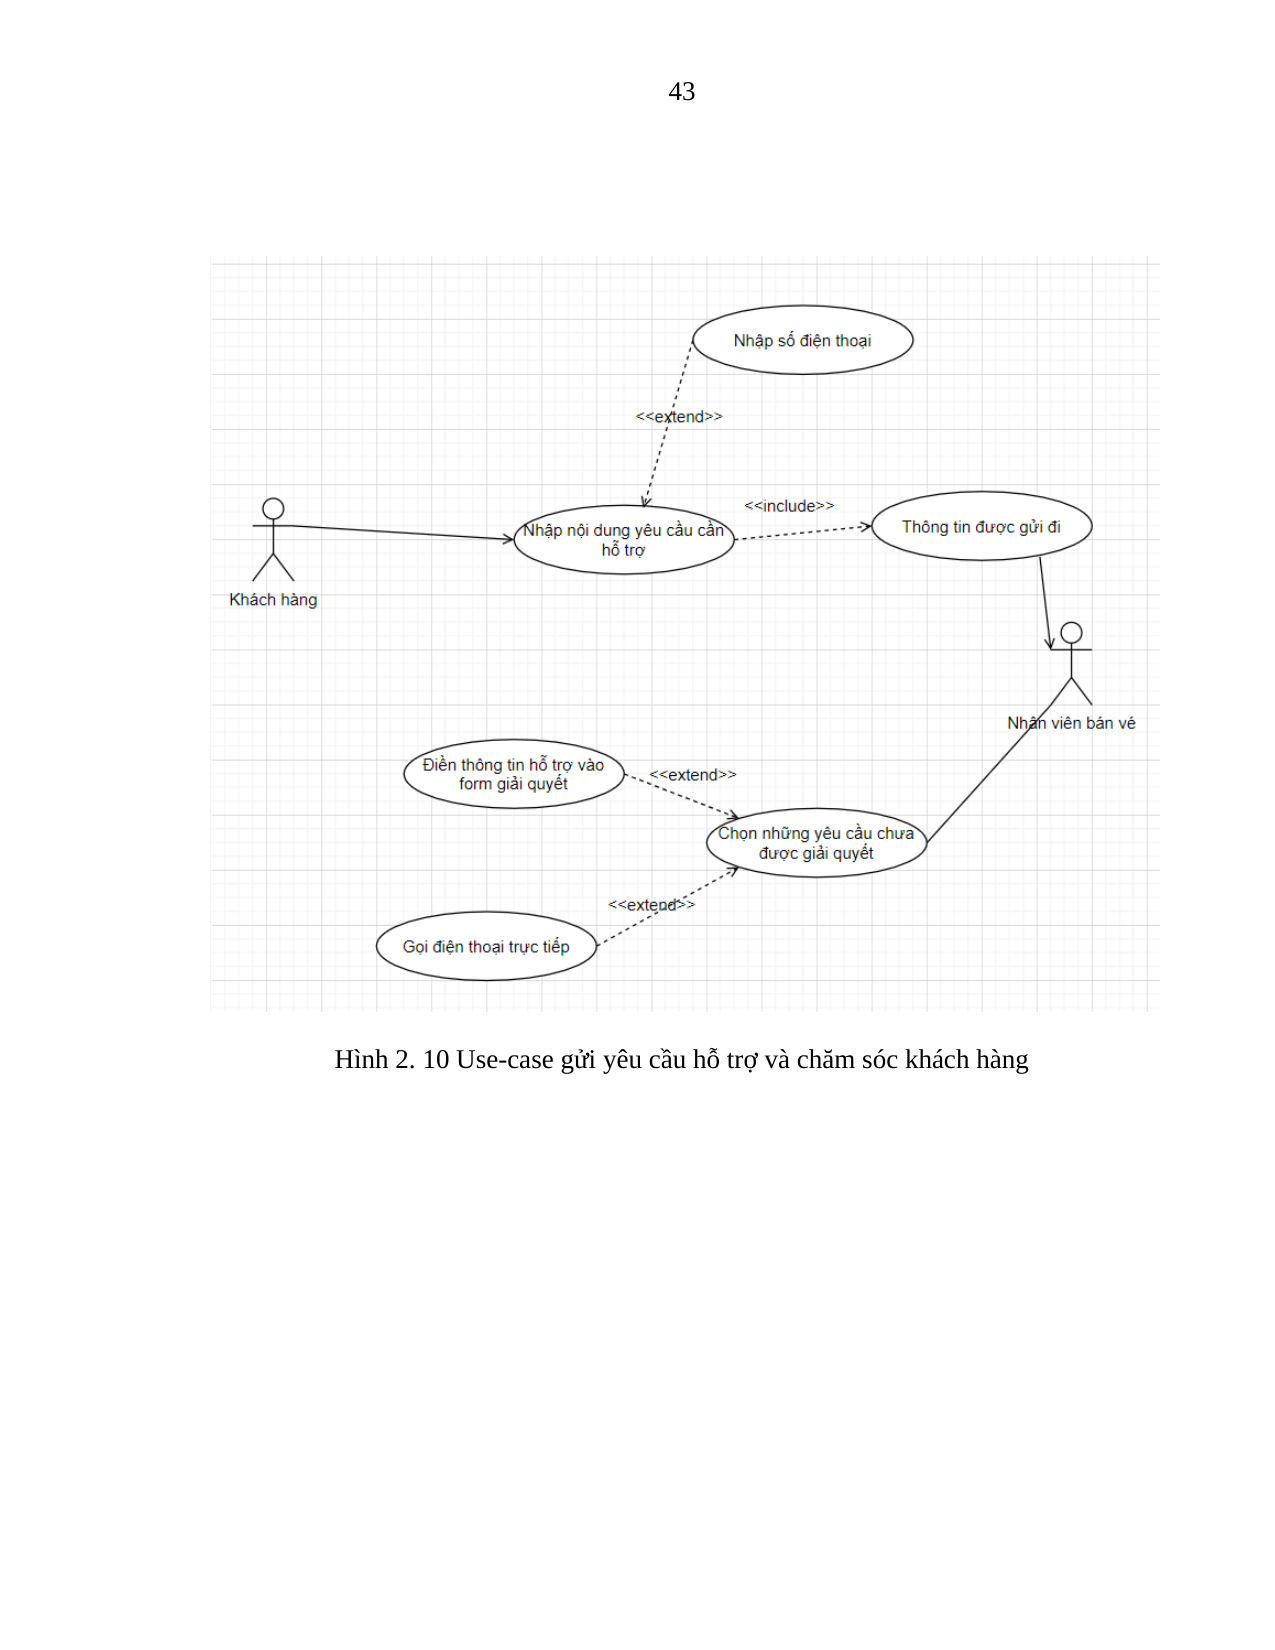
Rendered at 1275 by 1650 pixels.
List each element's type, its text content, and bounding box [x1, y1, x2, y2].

picture [210, 256, 1160, 1012]
